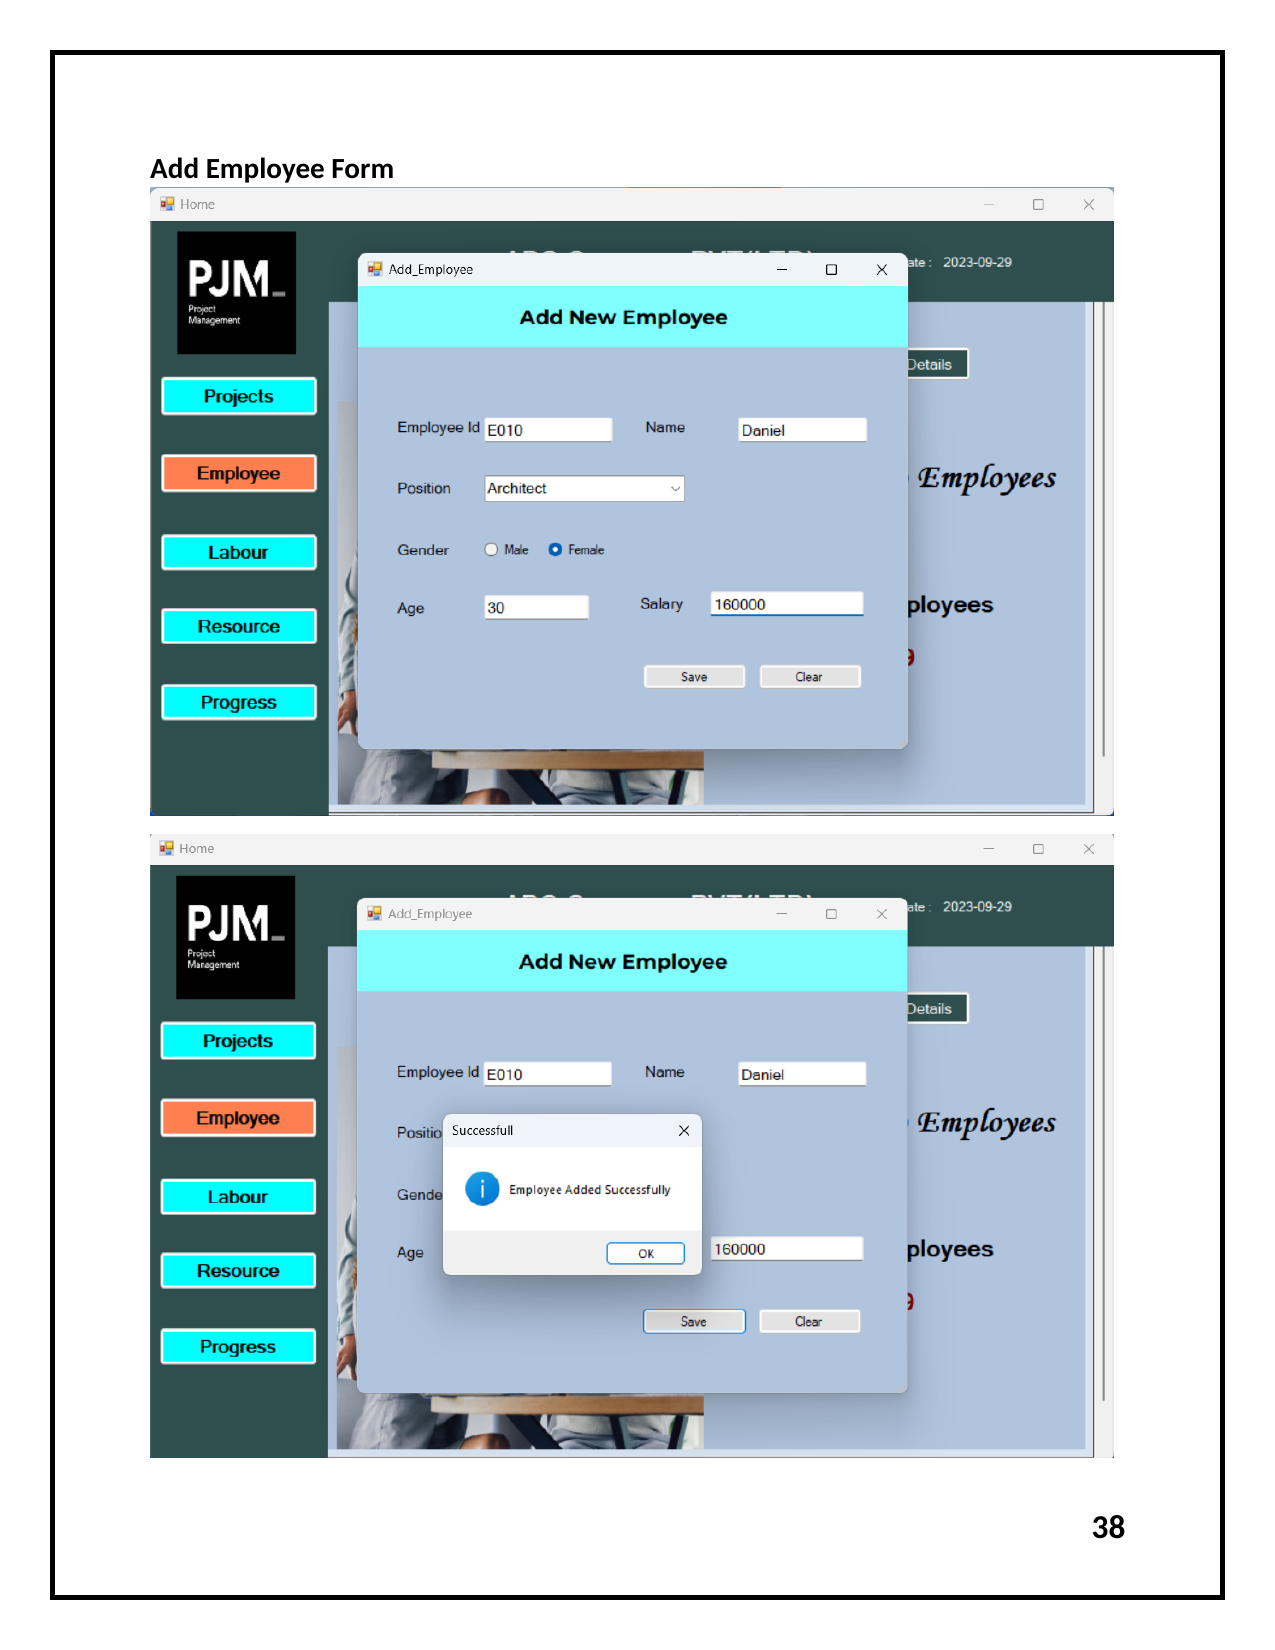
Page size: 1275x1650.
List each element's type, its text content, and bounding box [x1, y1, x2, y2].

picture [150, 187, 1114, 816]
picture [150, 834, 1114, 1458]
